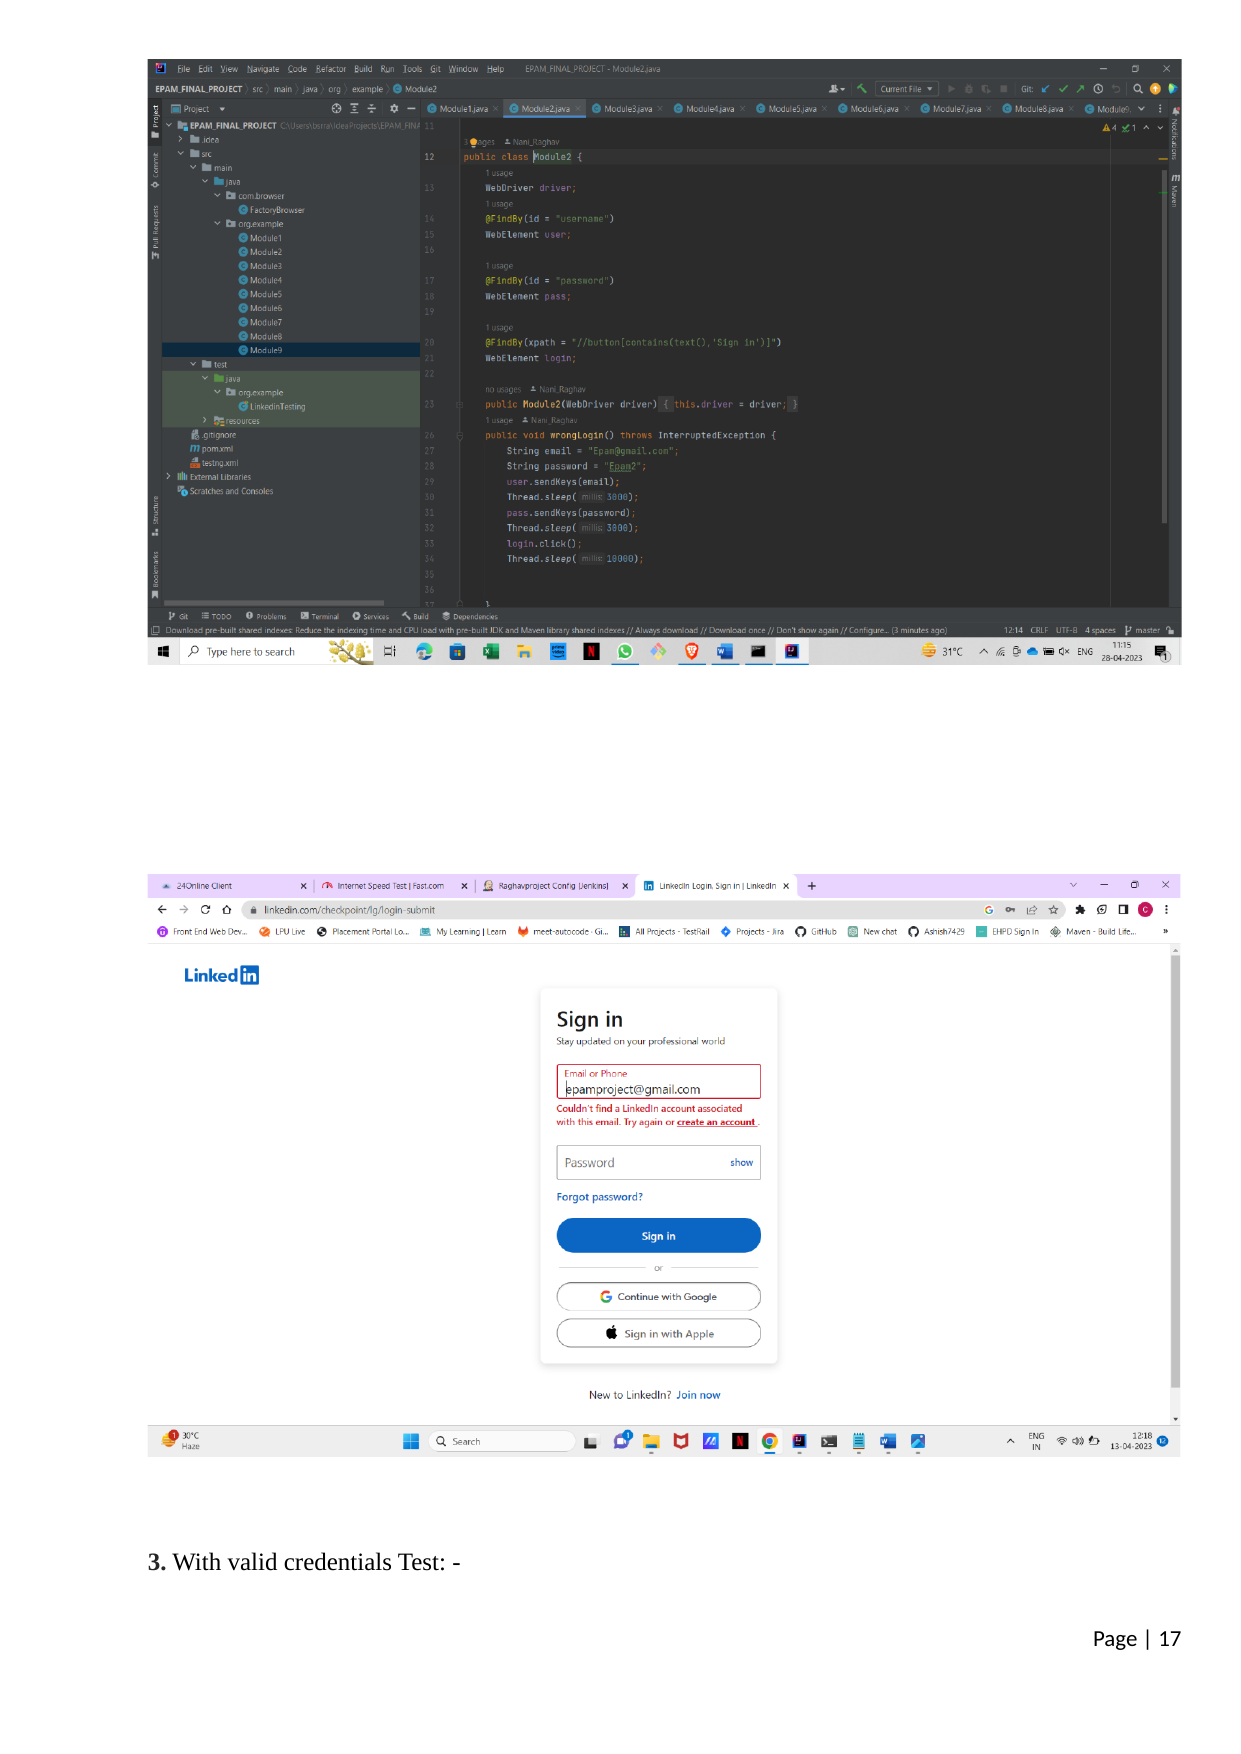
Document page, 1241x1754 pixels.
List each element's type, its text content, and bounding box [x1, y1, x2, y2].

picture [147, 59, 1182, 665]
picture [147, 874, 1181, 1457]
text 3. With valid credentials Test: - [166, 1547, 1181, 1576]
